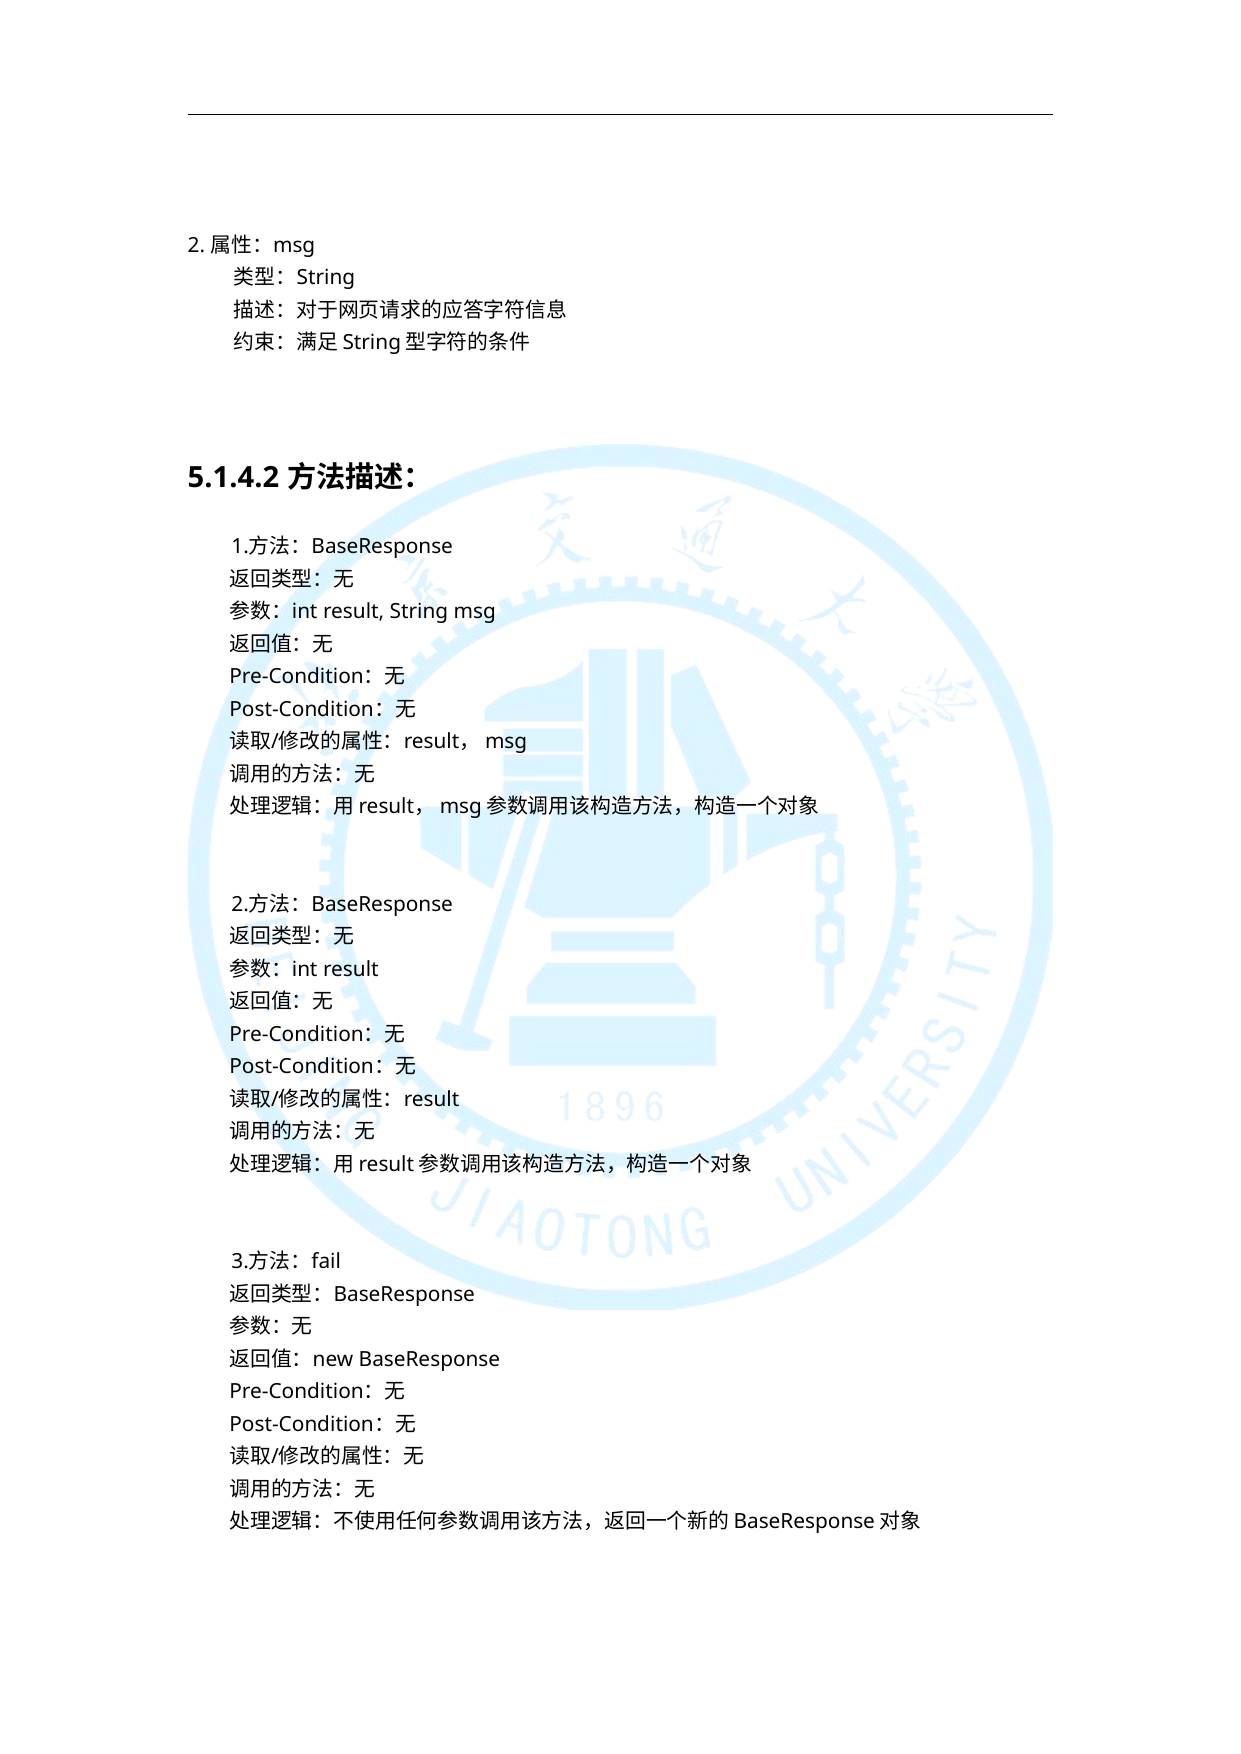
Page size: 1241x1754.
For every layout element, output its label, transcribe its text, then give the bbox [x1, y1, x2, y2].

text 2. 属性：msg [187, 227, 1053, 259]
text 描述：对于网页请求的应答字符信息 [187, 292, 1053, 324]
text 3.方法：fail [231, 1244, 1053, 1276]
text 处理逻辑：用result， msg参数调用该构造方法，构造一个对象 [187, 789, 1053, 821]
text 读取/修改的属性：result， msg [187, 724, 1053, 756]
text 调用的方法：无 [187, 1471, 1053, 1504]
text Pre-Condition：无 [187, 1374, 1053, 1406]
text Pre-Condition：无 [187, 1016, 1053, 1049]
text 约束：满足String型字符的条件 [187, 324, 1053, 357]
text 参数：无 [187, 1309, 1053, 1341]
text 读取/修改的属性：result [187, 1081, 1053, 1114]
text Post-Condition：无 [187, 1049, 1053, 1081]
text 读取/修改的属性：无 [187, 1439, 1053, 1471]
text 返回值：new BaseResponse [187, 1341, 1053, 1374]
subtitle 5.1.4.2 方法描述： [187, 443, 1053, 508]
text 返回类型：无 [187, 561, 1053, 594]
text 处理逻辑：用result参数调用该构造方法，构造一个对象 [187, 1146, 1053, 1179]
text 返回类型：无 [187, 919, 1053, 951]
text 2.方法：BaseResponse [231, 886, 1053, 919]
text 返回类型：BaseResponse [187, 1276, 1053, 1309]
text Post-Condition：无 [187, 691, 1053, 724]
text 处理逻辑：不使用任何参数调用该方法，返回一个新的BaseResponse对象 [187, 1504, 1053, 1536]
text 参数：int result, String msg [187, 594, 1053, 626]
text 参数：int result [187, 951, 1053, 984]
text 返回值：无 [187, 984, 1053, 1016]
text 类型：String [187, 259, 1053, 292]
text 调用的方法：无 [187, 756, 1053, 789]
text 调用的方法：无 [187, 1114, 1053, 1146]
text Pre-Condition：无 [187, 659, 1053, 691]
text Post-Condition：无 [187, 1406, 1053, 1439]
text 1.方法：BaseResponse [231, 529, 1053, 561]
text 返回值：无 [187, 626, 1053, 659]
